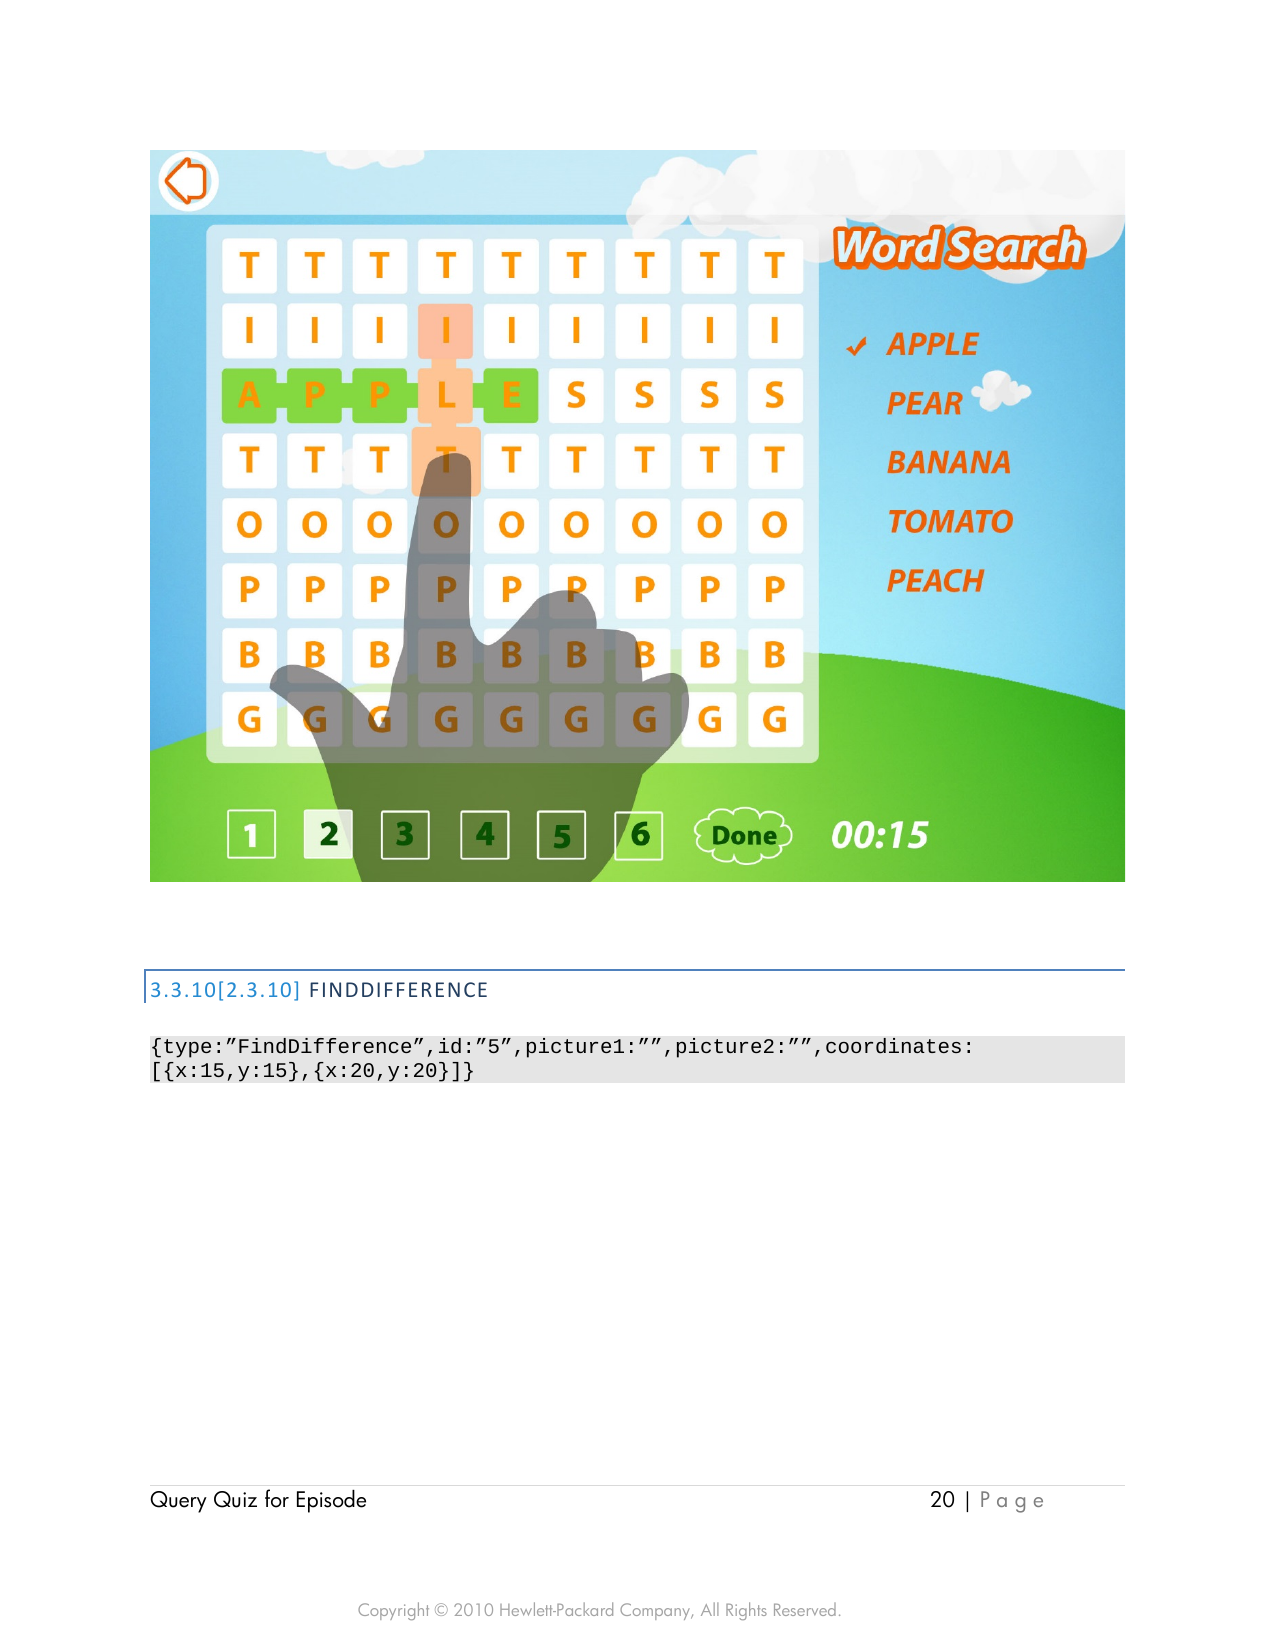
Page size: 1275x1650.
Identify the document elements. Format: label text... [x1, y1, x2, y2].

subtitle FindDifference [146, 971, 1125, 1003]
picture [150, 150, 1125, 882]
text {type:”FindDifference”,id:”5”,picture1:””,picture2:””,coordinates:[{x:15,y:15},{x:20,y:20}]} [150, 1036, 1125, 1083]
